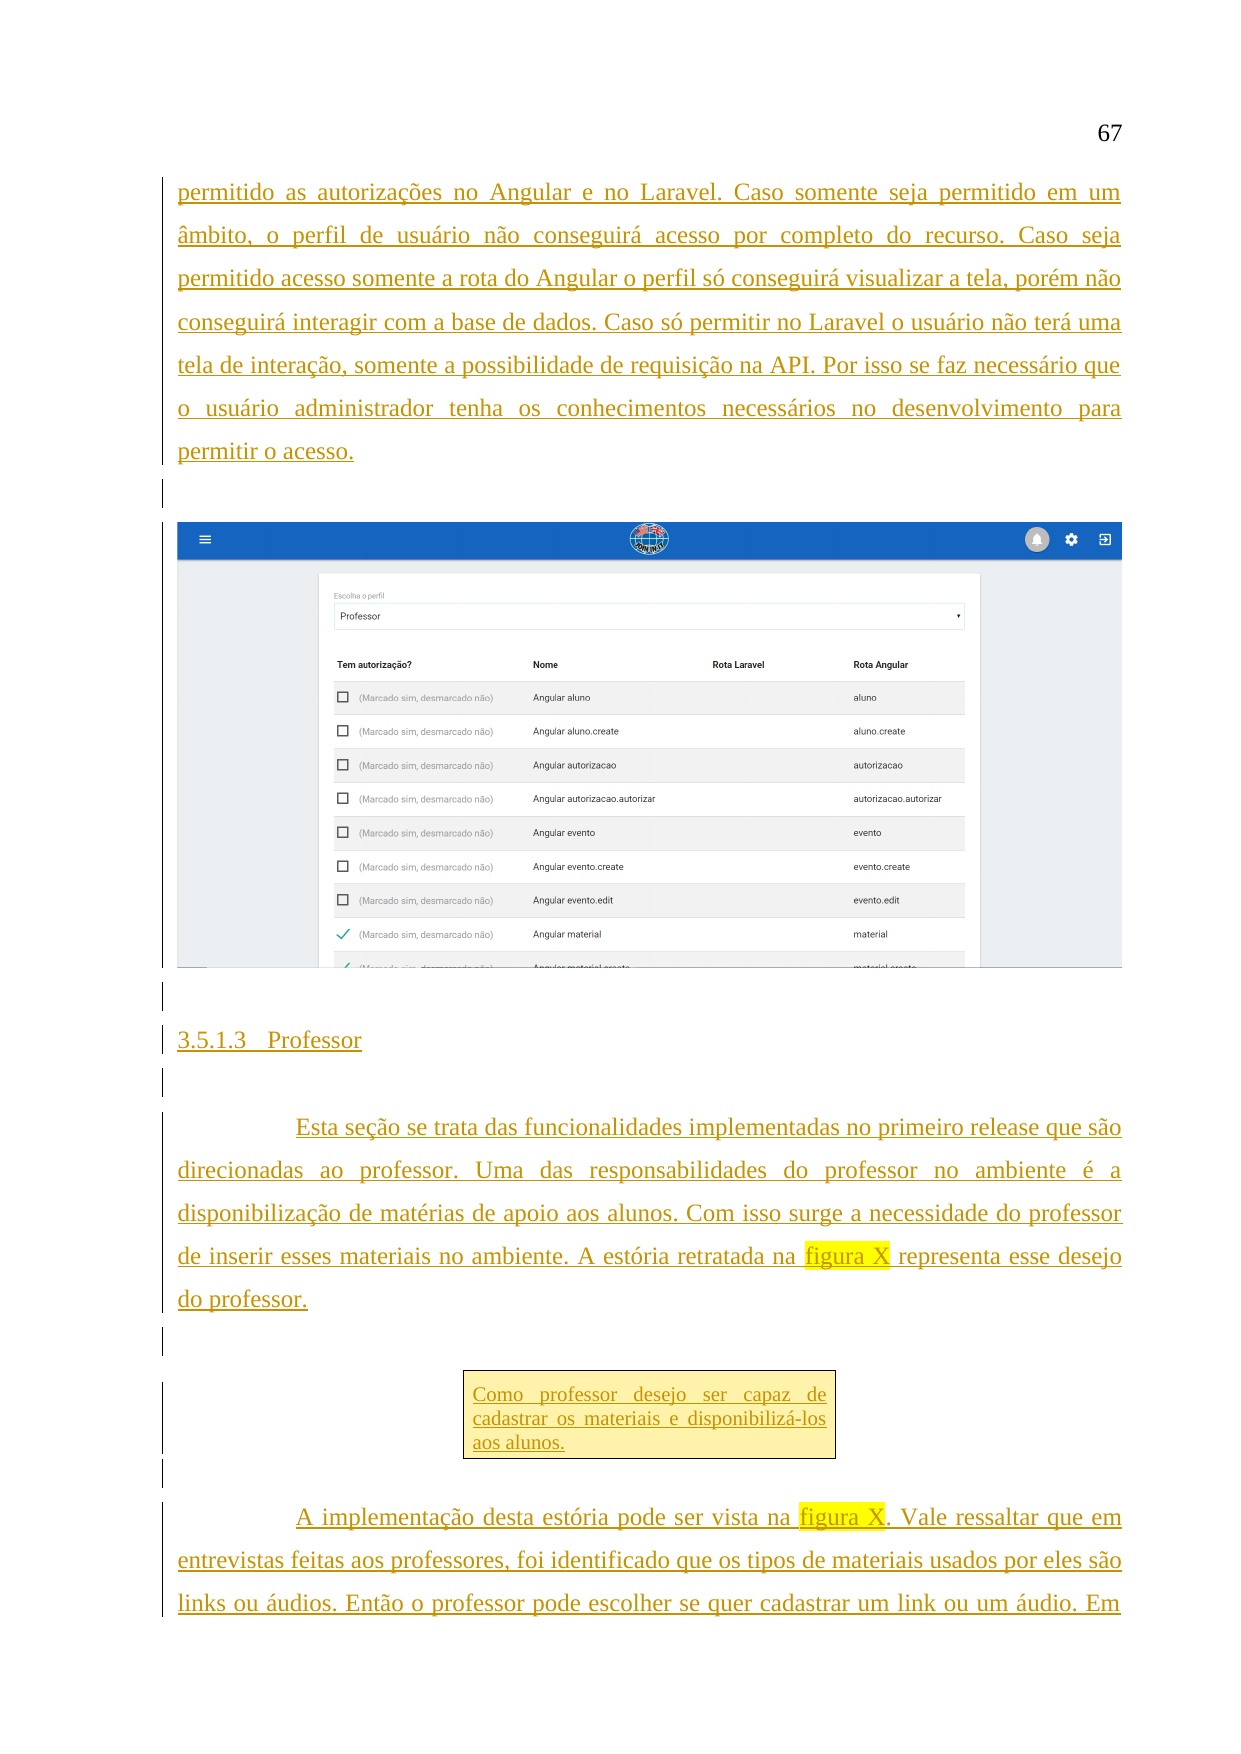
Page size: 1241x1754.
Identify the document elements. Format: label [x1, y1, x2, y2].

picture [177, 522, 1123, 968]
